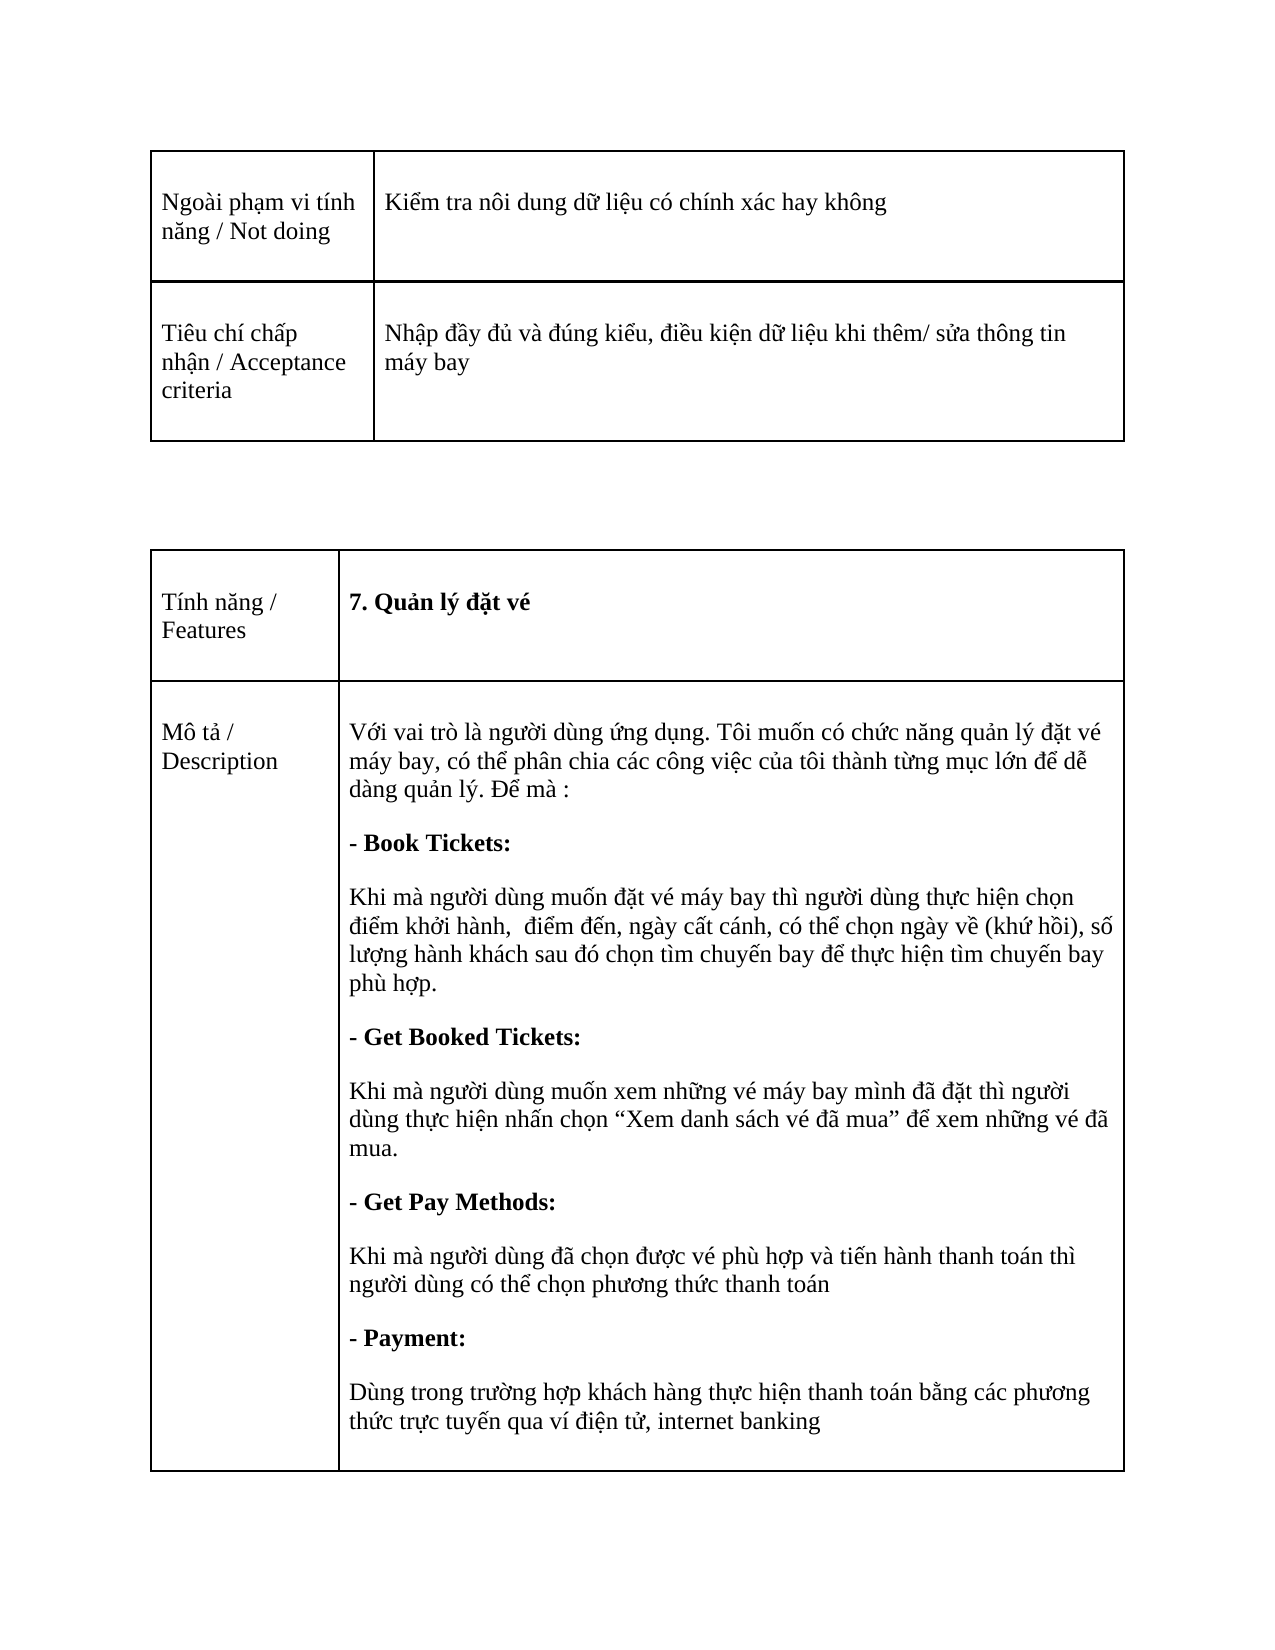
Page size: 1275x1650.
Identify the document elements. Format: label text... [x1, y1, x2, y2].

table_header 7. Quản lý đặt vé [340, 551, 1123, 679]
table_cell Kiểm tra nôi dung dữ liệu có chính xác hay không [375, 152, 1123, 280]
table_header Tính năng / Features [152, 551, 338, 679]
table_cell Ngoài phạm vi tính năng / Not doing [152, 152, 373, 280]
table_cell Mô tả / Description [152, 682, 338, 1470]
table_cell Tiêu chí chấp nhận / Acceptance criteria [152, 283, 373, 439]
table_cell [340, 682, 1123, 1470]
table_cell Nhập đầy đủ và đúng kiểu, điều kiện dữ liệu khi thêm/ sửa thông tin máy bay [375, 283, 1123, 439]
